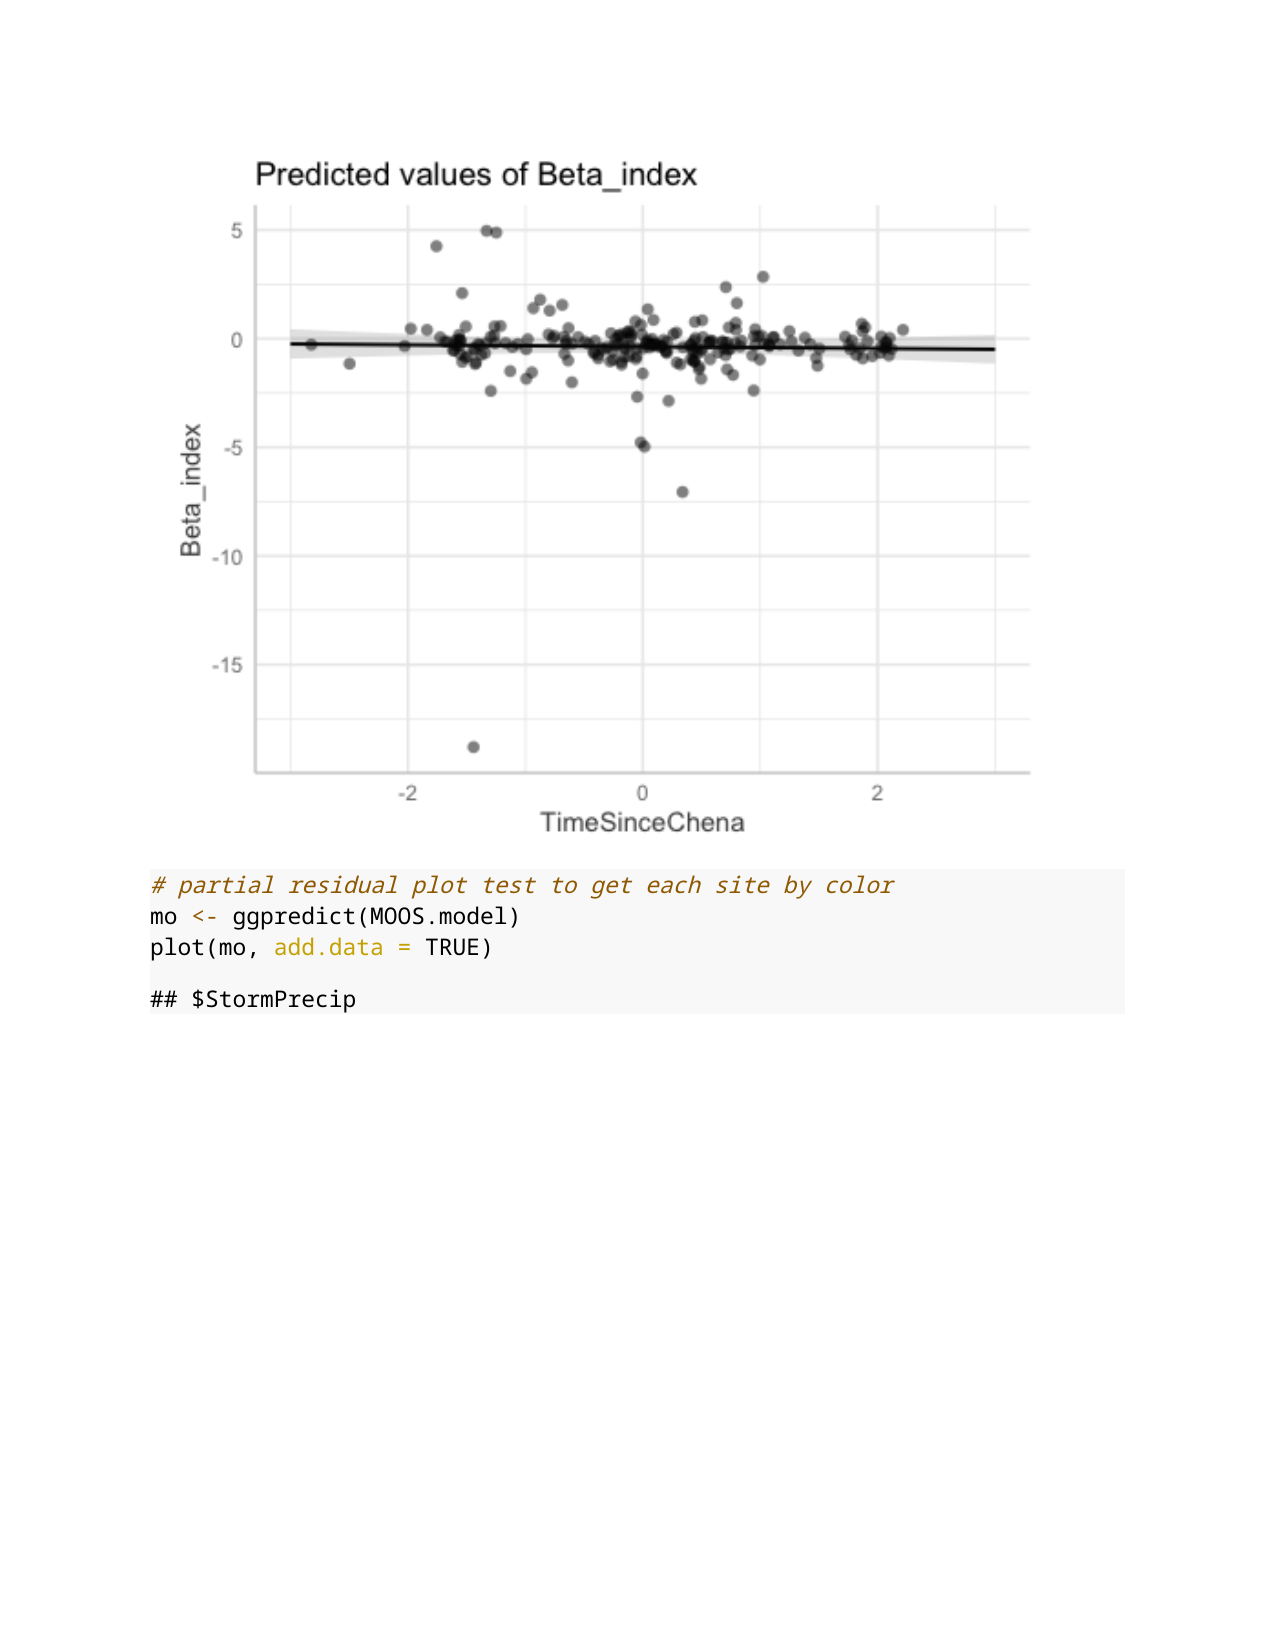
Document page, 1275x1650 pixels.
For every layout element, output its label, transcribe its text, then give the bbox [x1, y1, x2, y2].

picture [168, 150, 1044, 850]
text # partial residual plot test to get each site by color mo <- ggpredict(MOOS.model) plot(mo, add.data = TRUE) [494, 869, 1125, 962]
text ## $StormPrecip [150, 983, 1125, 1014]
